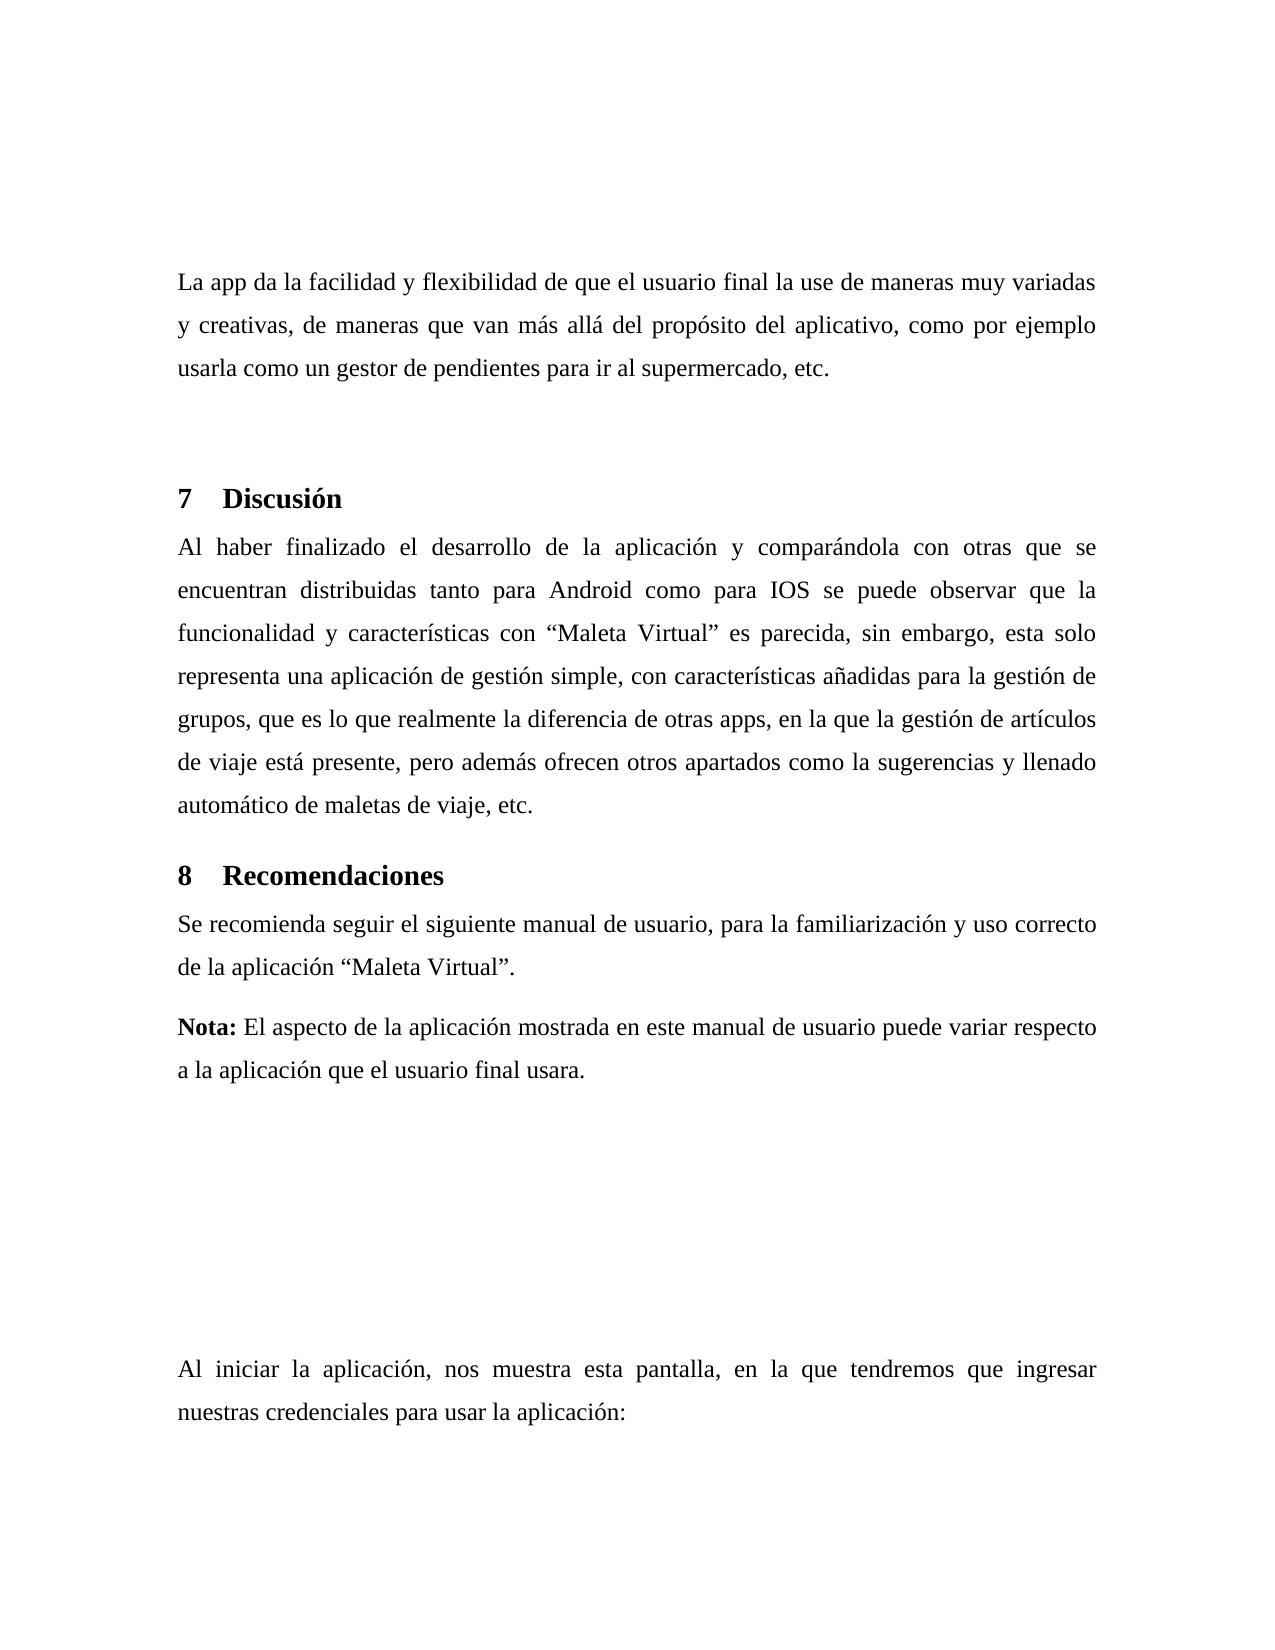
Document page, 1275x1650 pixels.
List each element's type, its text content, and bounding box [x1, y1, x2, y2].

text Se recomienda seguir el siguiente manual de usuario, para la familiarización y uso correcto de la aplicación “Maleta Virtual”. [177, 909, 1098, 981]
text Nota: El aspecto de la aplicación mostrada en este manual de usuario puede variar respecto a la aplicación que el usuario final usara. [177, 1012, 1098, 1084]
text Al iniciar la aplicación, nos muestra esta pantalla, en la que tendremos que ingresar nuestras credenciales para usar la aplicación: [177, 1354, 1098, 1426]
text Al haber finalizado el desarrollo de la aplicación y comparándola con otras que se encuentran distribuidas tanto para Android como para IOS se puede observar que la funcionalidad y características con “Maleta Virtual” es parecida, sin embargo, esta solo representa una aplicación de gestión simple, con características añadidas para la gestión de grupos, que es lo que realmente la diferencia de otras apps, en la que la gestión de artículos de viaje está presente, pero además ofrecen otros apartados como la sugerencias y llenado automático de maletas de viaje, etc. [177, 532, 1098, 819]
subtitle Discusión [177, 481, 1098, 515]
text La app da la facilidad y flexibilidad de que el usuario final la use de maneras muy variadas y creativas, de maneras que van más allá del propósito del aplicativo, como por ejemplo usarla como un gestor de pendientes para ir al supermercado, etc. [177, 267, 1098, 382]
subtitle Recomendaciones [177, 858, 1098, 892]
